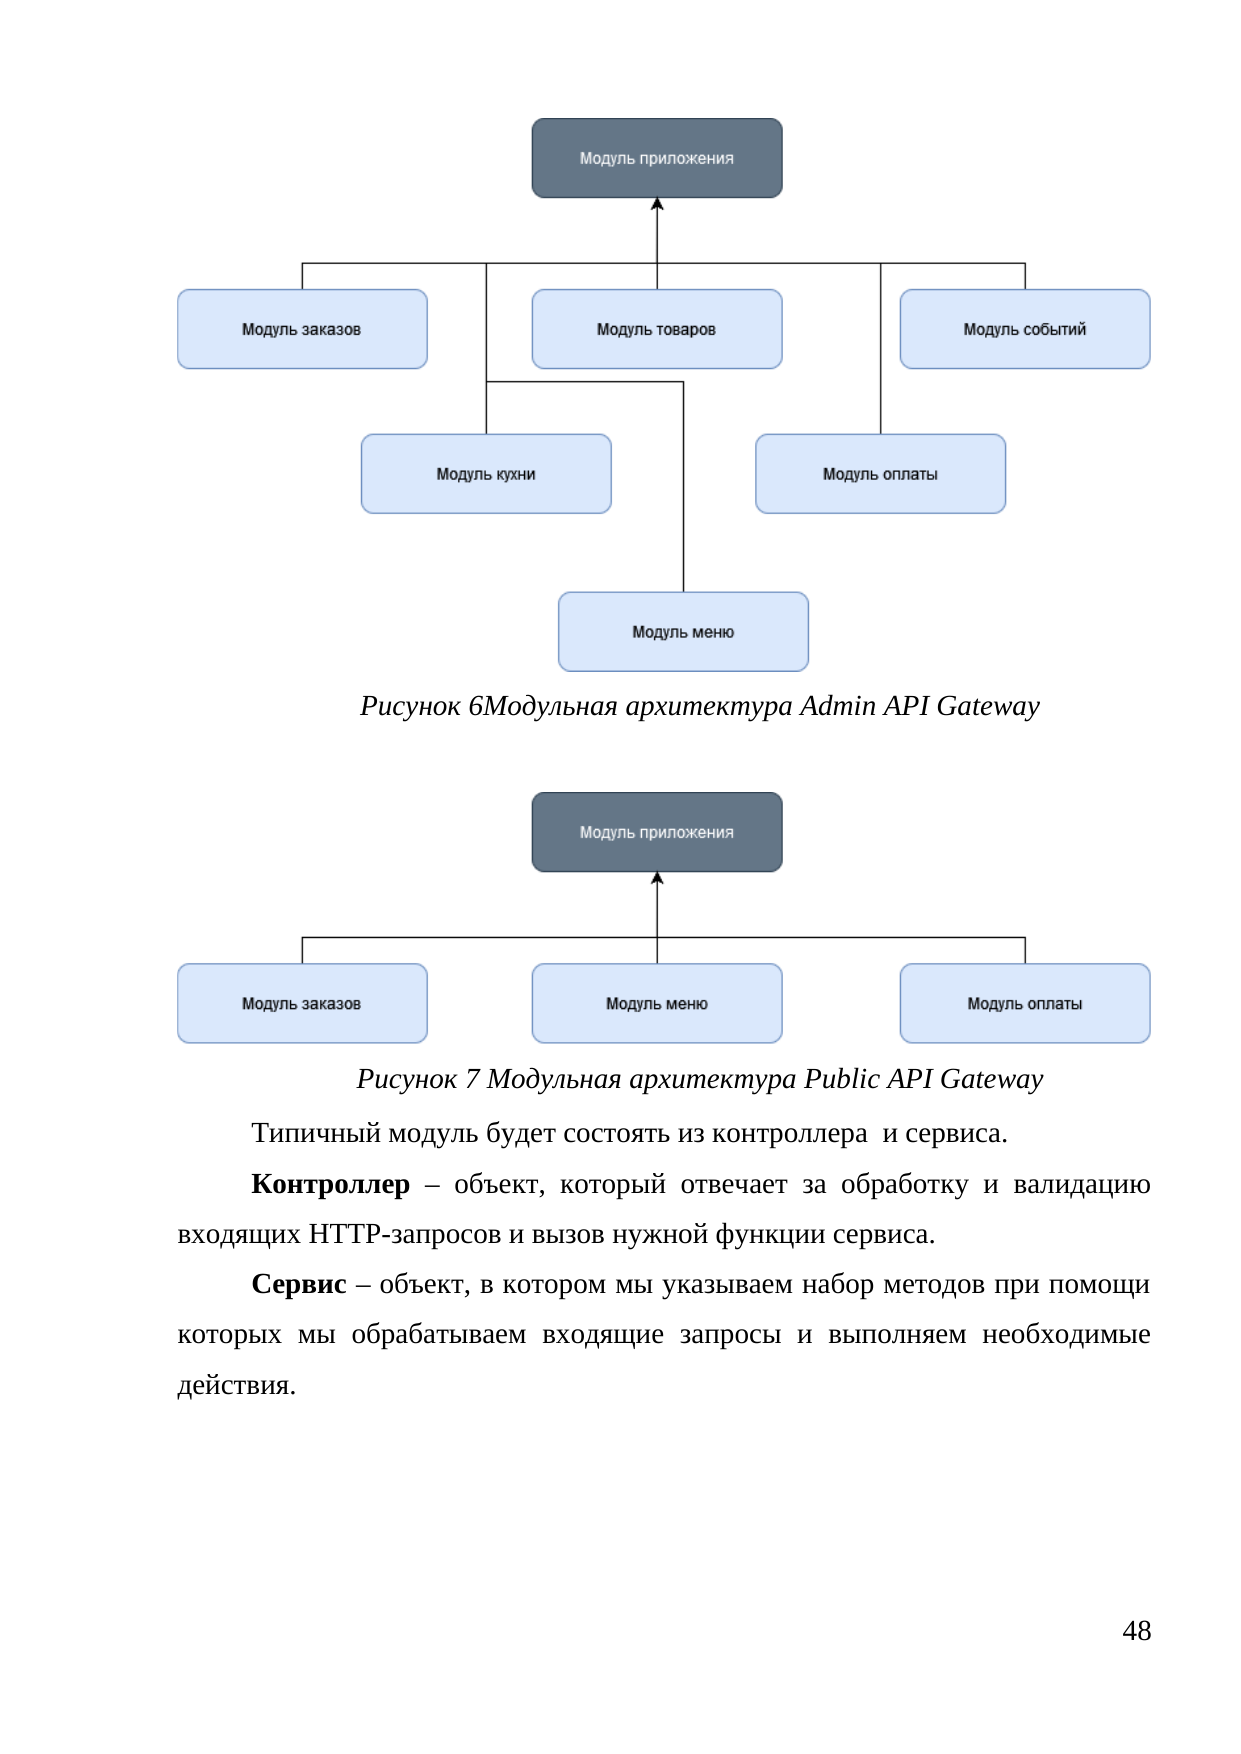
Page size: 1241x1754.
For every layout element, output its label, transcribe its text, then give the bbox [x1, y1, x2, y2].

text Типичный модуль будет состоять из контроллера и сервиса. [177, 1115, 1152, 1149]
picture [177, 792, 1151, 1045]
text Рисунок 6Модульная архитектура Admin API Gateway [177, 688, 1152, 722]
text Рисунок 7 Модульная архитектура Public API Gateway [177, 1061, 1152, 1094]
text Сервис – объект, в котором мы указываем набор методов при помощи которых мы обрабатываем входящие запросы и выполняем необходимые действия. [177, 1266, 1152, 1401]
picture [177, 118, 1151, 672]
text Контроллер – объект, который отвечает за обработку и валидацию входящих HTTP-запросов и вызов нужной функции сервиса. [177, 1166, 1152, 1249]
